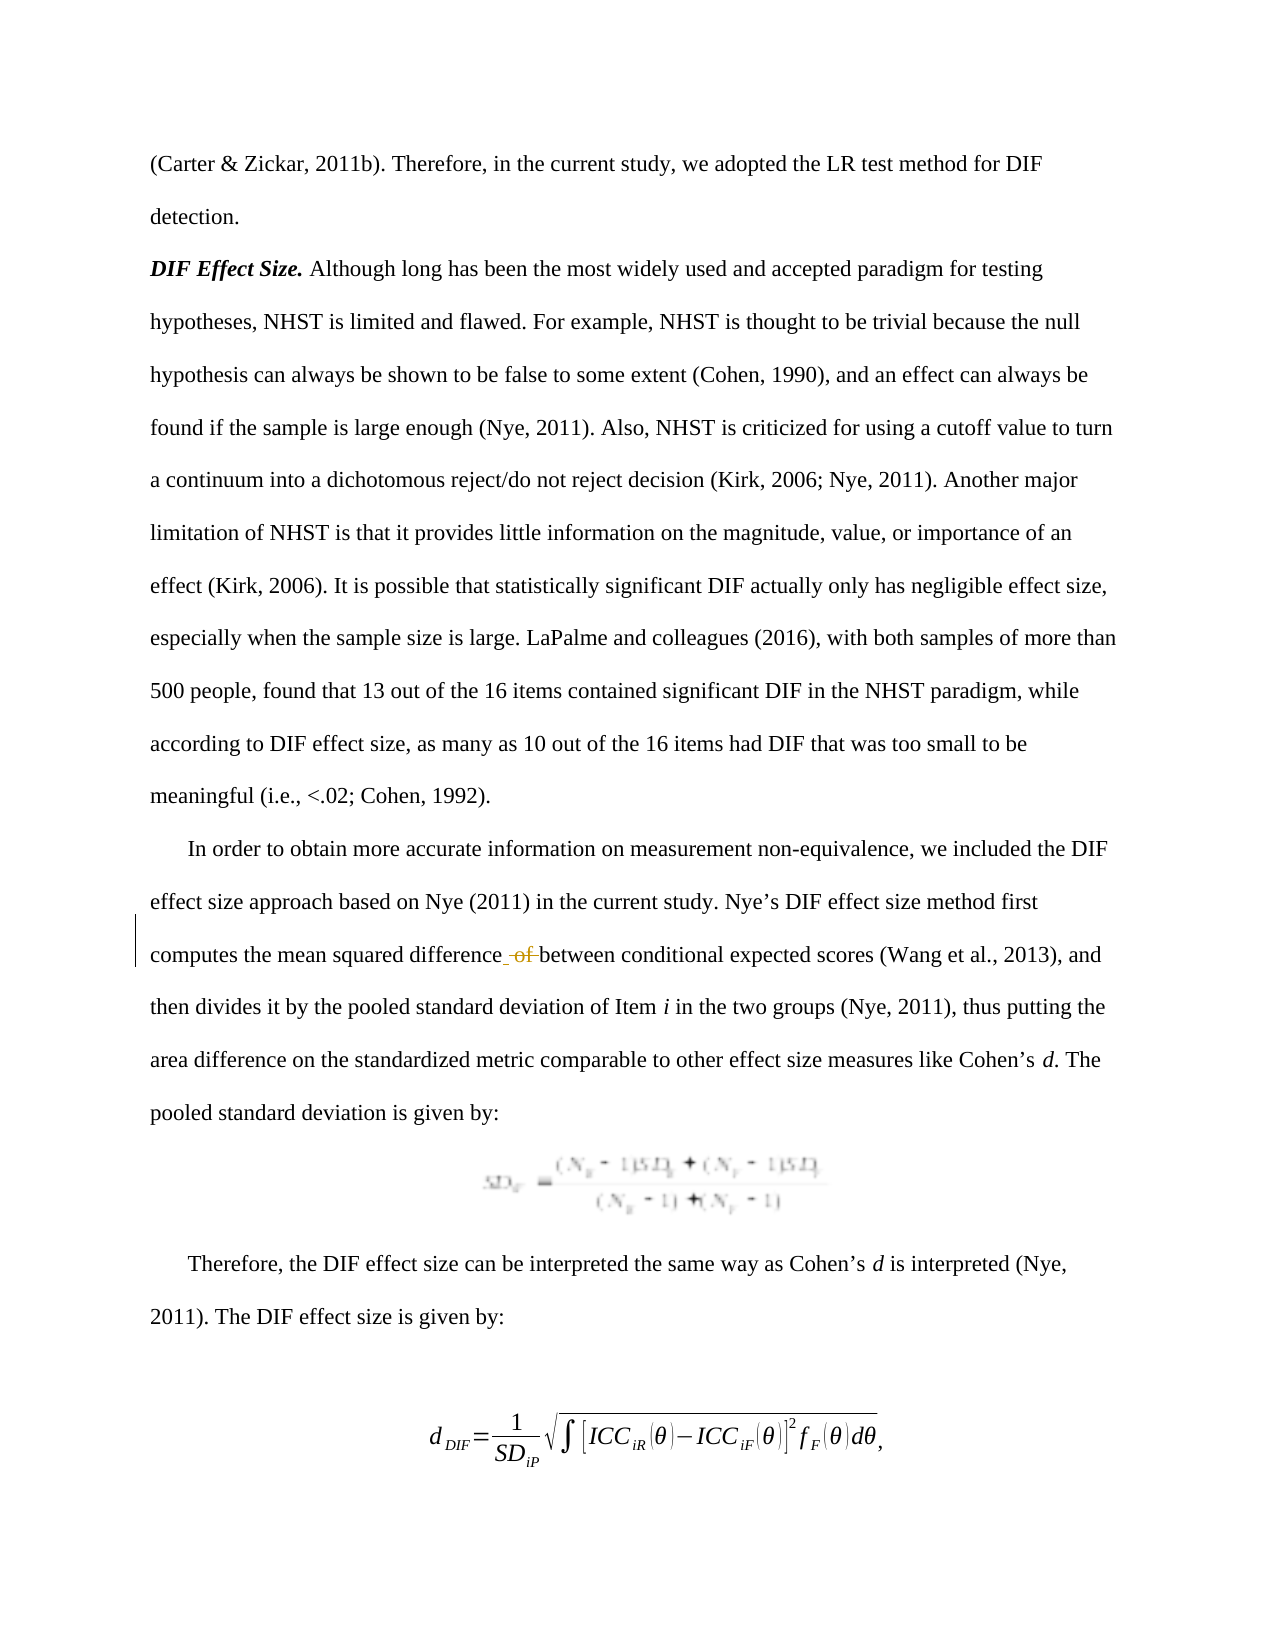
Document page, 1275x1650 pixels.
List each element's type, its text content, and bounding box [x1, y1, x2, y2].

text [150, 150, 1125, 229]
text , [150, 1408, 1125, 1471]
text In order to obtain more accurate information on measurement non-equivalence, we included the DIF effect size approach based on Nye (2011) in the current study. Nye’s DIF effect size method first computes the mean squared differencebetween conditional expected scores (Wang et al., 2013), and then divides it by the pooled standard deviation of Item i in the two groups (Nye, 2011), thus putting the area difference on the standardized metric comparable to other effect size measures like Cohen’s d. The pooled standard deviation is given by: [150, 835, 1125, 1125]
text Therefore, the DIF effect size can be interpreted the same way as Cohen’s d is interpreted (Nye, 2011). The DIF effect size is given by: [150, 1250, 1125, 1329]
text DIF Effect Size. Although long has been the most widely used and accepted paradigm for testing hypotheses, NHST is limited and flawed. For example, NHST is thought to be trivial because the null hypothesis can always be shown to be false to some extent (Cohen, 1990), and an effect can always be found if the sample is large enough (Nye, 2011). Also, NHST is criticized for using a cutoff value to turn a continuum into a dichotomous reject/do not reject decision (Kirk, 2006; Nye, 2011). Another major limitation of NHST is that it provides little information on the magnitude, value, or importance of an effect (Kirk, 2006). It is possible that statistically significant DIF actually only has negligible effect size, especially when the sample size is large. LaPalme and colleagues (2016), with both samples of more than 500 people, found that 13 out of the 16 items contained significant DIF in the NHST paradigm, while according to DIF effect size, as many as 10 out of the 16 items had DIF that was too small to be meaningful (i.e., <.02; Cohen, 1992). [150, 255, 1125, 809]
